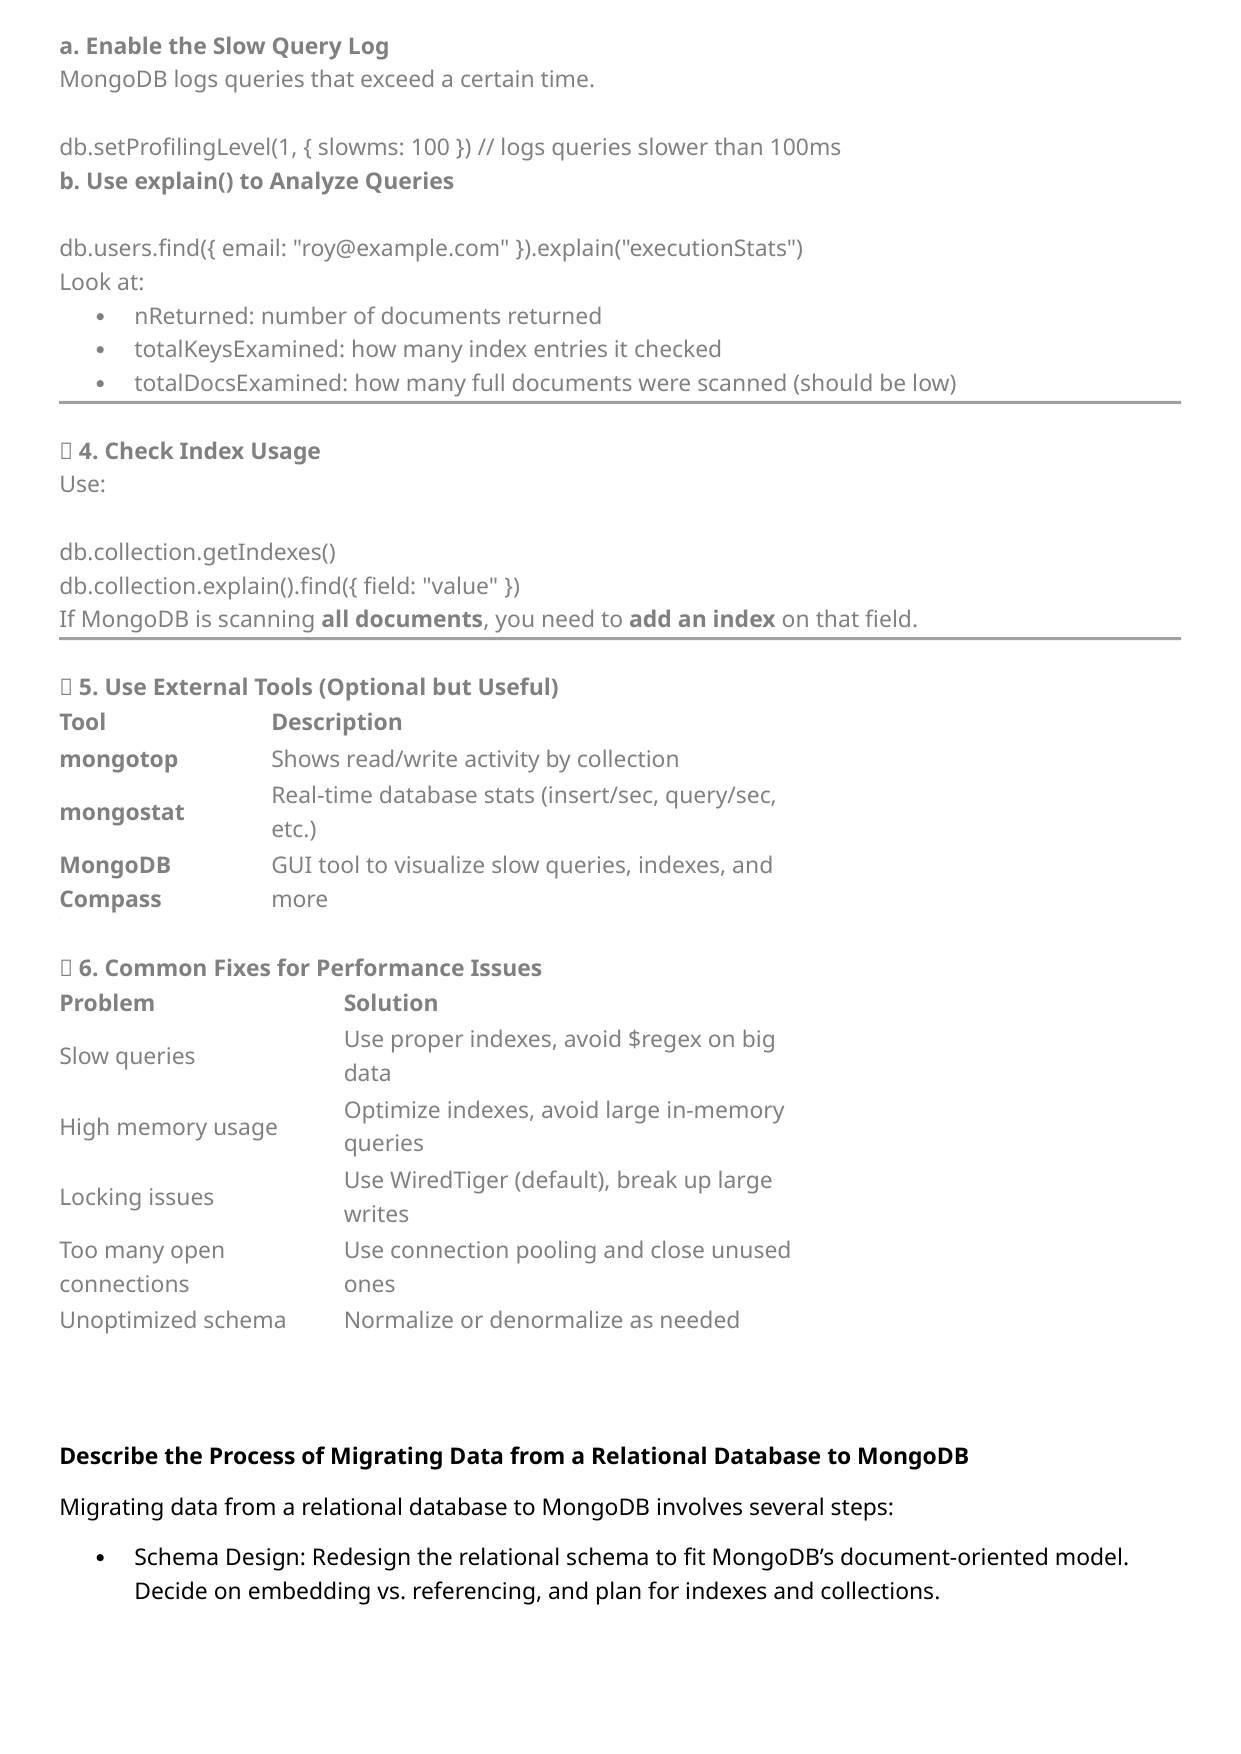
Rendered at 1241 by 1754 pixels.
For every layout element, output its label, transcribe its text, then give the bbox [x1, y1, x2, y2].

table_cell Shows read/write activity by collection [270, 741, 797, 777]
table_cell Normalize or denormalize as needed [342, 1303, 828, 1339]
table_cell MongoDB Compass [58, 848, 269, 918]
text db.collection.explain().find({ field: "value" }) [59, 569, 1181, 601]
text Migrating data from a relational database to MongoDB involves several steps: [59, 1490, 1181, 1522]
list totalKeysExamined: how many index entries it checked [97, 333, 1181, 364]
text db.users.find({ email: "roy@example.com" }).explain("executionStats") [59, 232, 1181, 263]
list nReturned: number of documents returned [97, 299, 1181, 331]
table_cell GUI tool to visualize slow queries, indexes, and more [270, 848, 797, 918]
table_cell Use proper indexes, avoid $regex on big data [342, 1022, 828, 1092]
table_cell mongostat [58, 778, 269, 848]
text If MongoDB is scanning all documents, you need to add an index on that field. [59, 603, 1181, 634]
table_header Description [270, 705, 797, 741]
table_cell High memory usage [58, 1092, 342, 1162]
text db.setProfilingLevel(1, { slowms: 100 }) // logs queries slower than 100ms [59, 131, 1181, 162]
list Schema Design: Redesign the relational schema to fit MongoDB’s document-oriented model. Decide on embedding vs. referencing, and plan for indexes and collections. [97, 1541, 1181, 1606]
text Describe the Process of Migrating Data from a Relational Database to MongoDB [59, 1440, 1181, 1471]
table_cell Slow queries [58, 1022, 342, 1092]
table_cell Locking issues [58, 1162, 342, 1232]
table_header Tool [58, 705, 269, 741]
text b. Use explain() to Analyze Queries [59, 164, 1181, 196]
table_cell mongotop [58, 741, 269, 777]
text db.collection.getIndexes() [59, 536, 1181, 567]
text ✅ 5. Use External Tools (Optional but Useful) [59, 671, 1181, 702]
table_header Problem [58, 985, 342, 1022]
text a. Enable the Slow Query Log [59, 29, 1181, 61]
table_cell Optimize indexes, avoid large in-memory queries [342, 1092, 828, 1162]
table_header Solution [342, 985, 828, 1022]
table_cell Too many open connections [58, 1233, 342, 1303]
table_cell Use connection pooling and close unused ones [342, 1233, 828, 1303]
table_cell Unoptimized schema [58, 1303, 342, 1339]
table_cell Real-time database stats (insert/sec, query/sec, etc.) [270, 778, 797, 848]
text Look at: [59, 266, 1181, 297]
text MongoDB logs queries that exceed a certain time. [59, 63, 1181, 94]
text Use: [59, 468, 1181, 499]
text ✅ 4. Check Index Usage [59, 434, 1181, 466]
text ✅ 6. Common Fixes for Performance Issues [59, 952, 1181, 983]
list totalDocsExamined: how many full documents were scanned (should be low) [97, 367, 1181, 398]
table_cell Use WiredTiger (default), break up large writes [342, 1162, 828, 1232]
